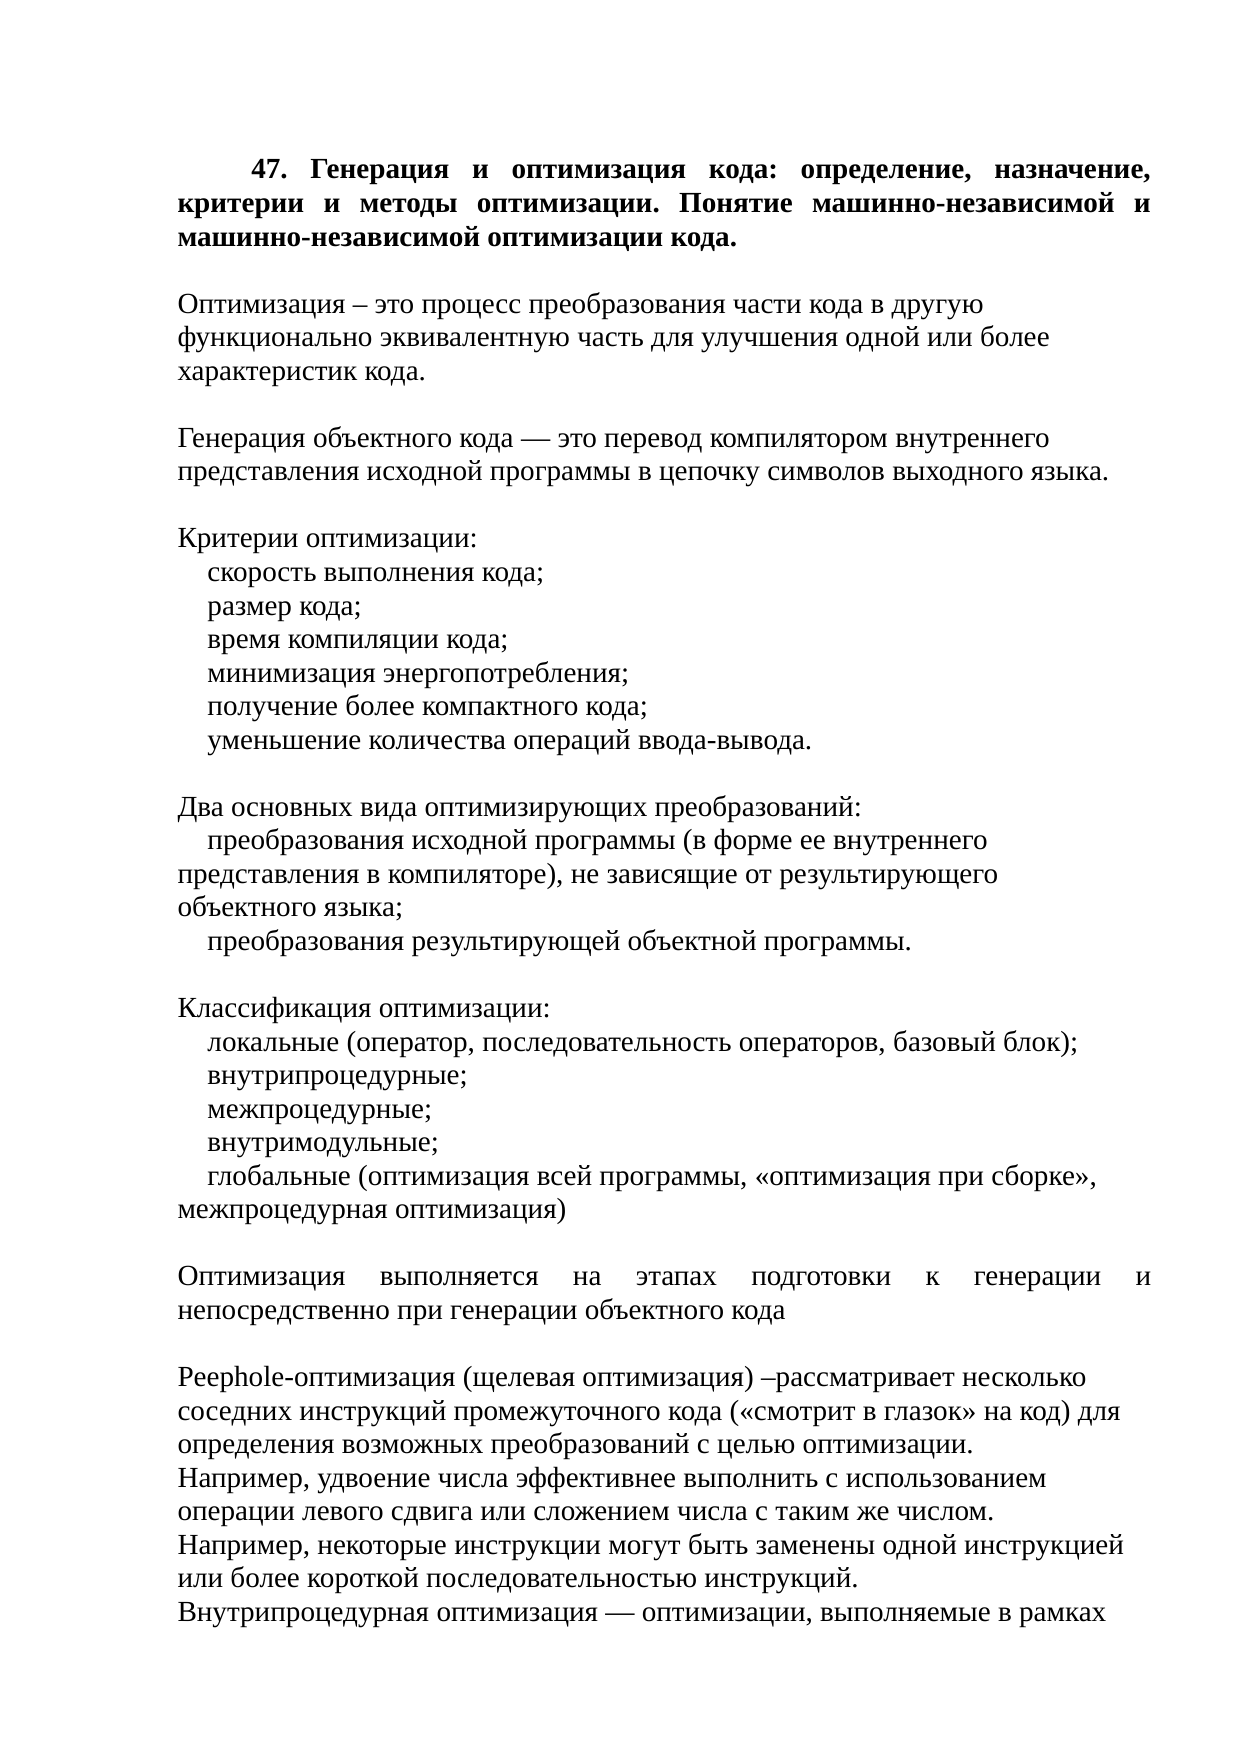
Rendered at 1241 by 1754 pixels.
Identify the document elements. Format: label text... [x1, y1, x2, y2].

text объектного языка; [177, 889, 1152, 923]
text  межпроцедурные; [177, 1091, 1152, 1124]
text  время компиляции кода; [177, 621, 1152, 655]
text операции левого сдвига или сложением числа с таким же числом. [177, 1493, 1152, 1527]
text Например, некоторые инструкции могут быть заменены одной инструкцией [177, 1527, 1152, 1560]
text характеристик кода. [177, 353, 1152, 386]
text  преобразования исходной программы (в форме ее внутреннего [177, 822, 1152, 856]
text определения возможных преобразований с целью оптимизации. [177, 1426, 1152, 1460]
text функционально эквивалентную часть для улучшения одной или более [177, 319, 1152, 353]
text Оптимизация – это процесс преобразования части кода в другую [177, 286, 1152, 319]
text  локальные (оператор, последовательность операторов, базовый блок); [177, 1024, 1152, 1057]
text представления в компиляторе), не зависящие от результирующего [177, 856, 1152, 889]
text Критерии оптимизации: [177, 521, 1152, 554]
text Генерация объектного кода — это перевод компилятором внутреннего [177, 420, 1152, 453]
text межпроцедурная оптимизация) [177, 1191, 1152, 1225]
text представления исходной программы в цепочку символов выходного языка. [177, 453, 1152, 487]
text  глобальные (оптимизация всей программы, «оптимизация при сборке», [177, 1158, 1152, 1191]
text  преобразования результирующей объектной программы. [177, 923, 1152, 957]
text Peephole-оптимизация (щелевая оптимизация) –рассматривает несколько [177, 1359, 1152, 1393]
text  уменьшение количества операций ввода-вывода. [177, 722, 1152, 755]
text Два основных вида оптимизирующих преобразований: [177, 789, 1152, 822]
text  внутримодульные; [177, 1124, 1152, 1158]
text Оптимизация выполняется на этапах подготовки к генерации и непосредственно при генерации объектного кода [177, 1258, 1152, 1326]
text соседних инструкций промежуточного кода («смотрит в глазок» на код) для [177, 1393, 1152, 1426]
text Например, удвоение числа эффективнее выполнить с использованием [177, 1460, 1152, 1493]
text 47. Генерация и оптимизация кода: определение, назначение, критерии и методы оптимизации. Понятие машинно-независимой и машинно-независимой оптимизации кода. [177, 152, 1152, 252]
text  получение более компактного кода; [177, 688, 1152, 722]
text  скорость выполнения кода; [177, 554, 1152, 588]
text  минимизация энергопотребления; [177, 655, 1152, 688]
text  размер кода; [177, 588, 1152, 621]
text Классификация оптимизации: [177, 990, 1152, 1024]
text Внутрипроцедурная оптимизация — оптимизации, выполняемые в рамках [177, 1594, 1152, 1627]
text или более короткой последовательностью инструкций. [177, 1560, 1152, 1594]
text  внутрипроцедурные; [177, 1057, 1152, 1091]
